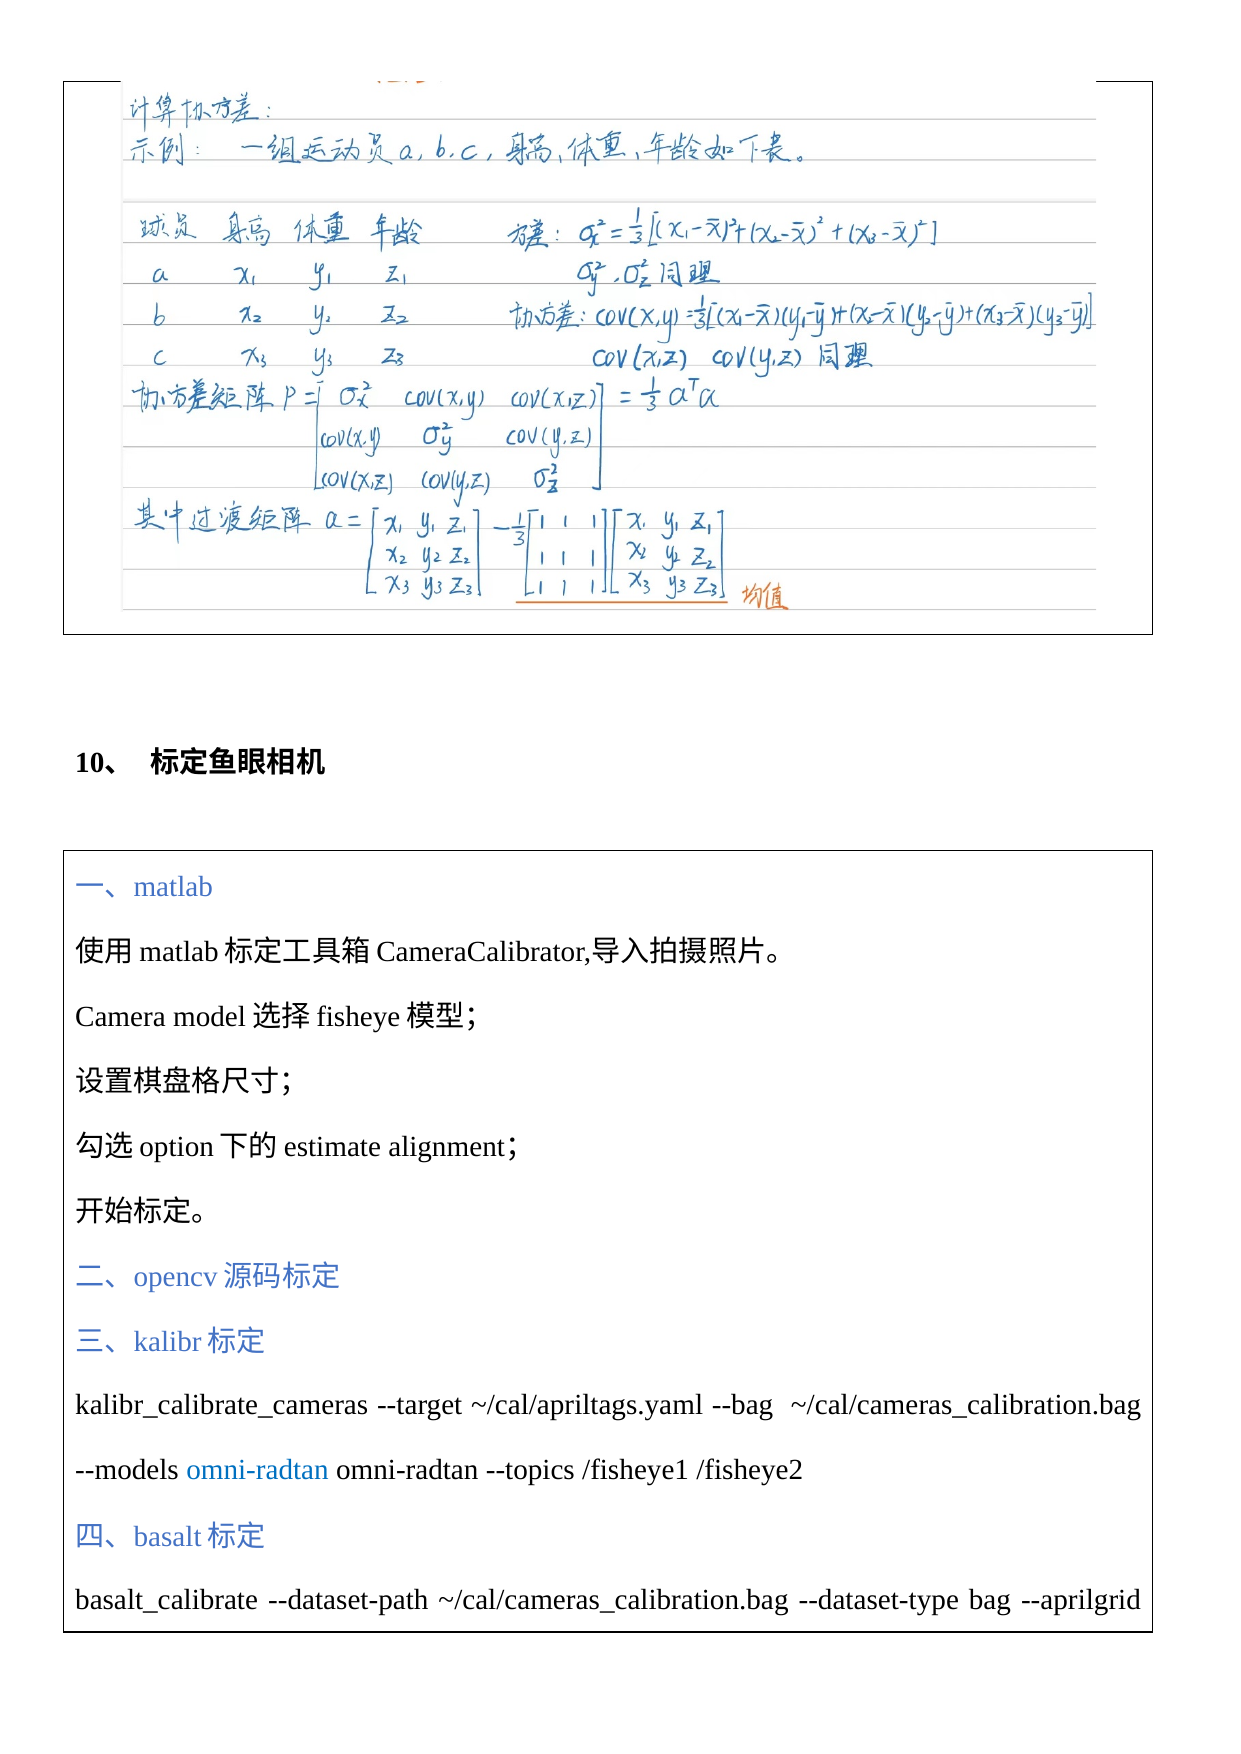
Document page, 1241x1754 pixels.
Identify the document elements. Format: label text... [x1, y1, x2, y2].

picture [120, 81, 1097, 612]
subtitle 标定鱼眼相机 [75, 727, 1165, 792]
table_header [64, 82, 1152, 634]
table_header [64, 851, 1152, 1631]
